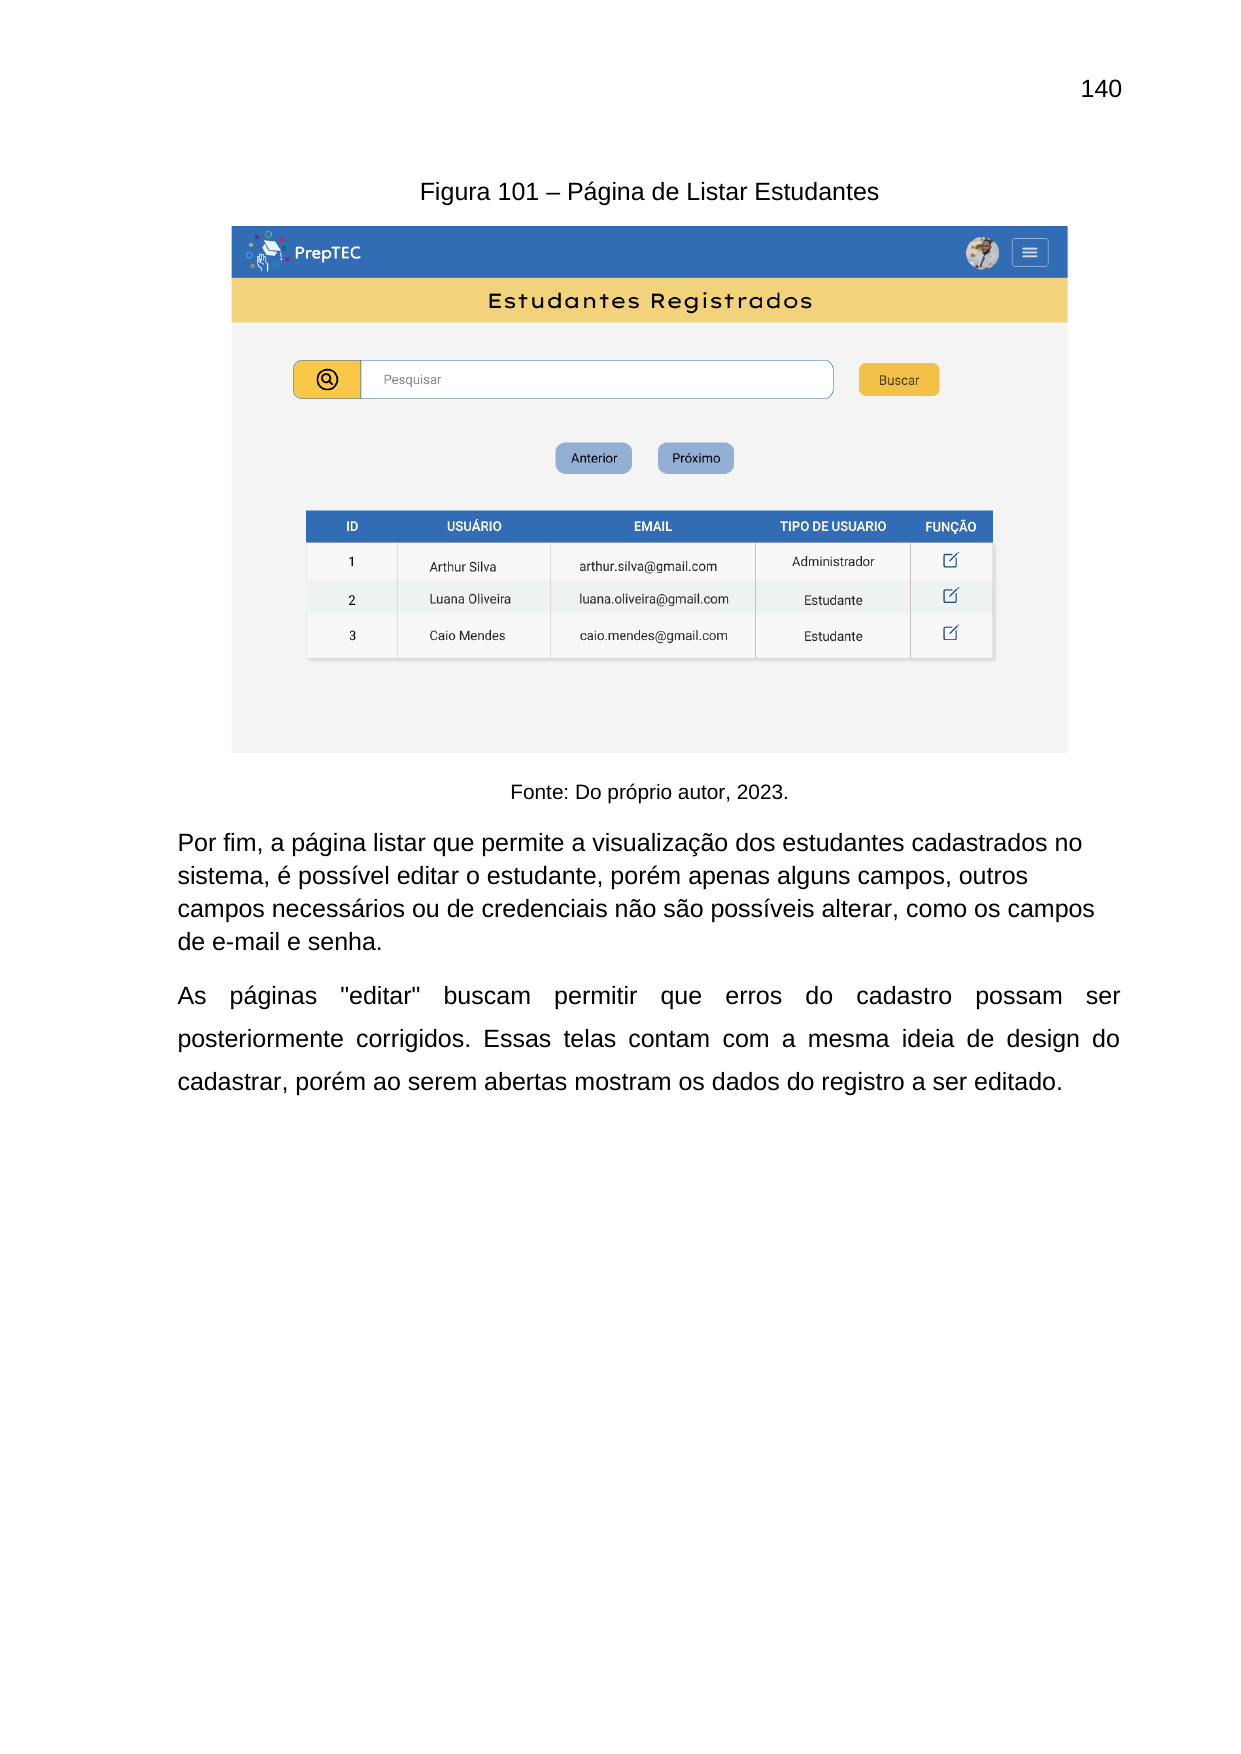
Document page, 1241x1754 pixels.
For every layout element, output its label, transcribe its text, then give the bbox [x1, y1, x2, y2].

text Fonte: Do próprio autor, 2023. [177, 779, 1122, 803]
text As páginas "editar" buscam permitir que erros do cadastro possam ser posteriormente corrigidos. Essas telas contam com a mesma ideia de design do cadastrar, porém ao serem abertas mostram os dados do registro a ser editado. [177, 981, 1122, 1096]
text Por fim, a página listar que permite a visualização dos estudantes cadastrados no sistema, é possível editar o estudante, porém apenas alguns campos, outros campos necessários ou de credenciais não são possíveis alterar, como os campos de e-mail e senha. [177, 828, 1122, 956]
picture [231, 226, 1068, 753]
text Figura 101 – Página de Listar Estudantes [177, 177, 1122, 206]
